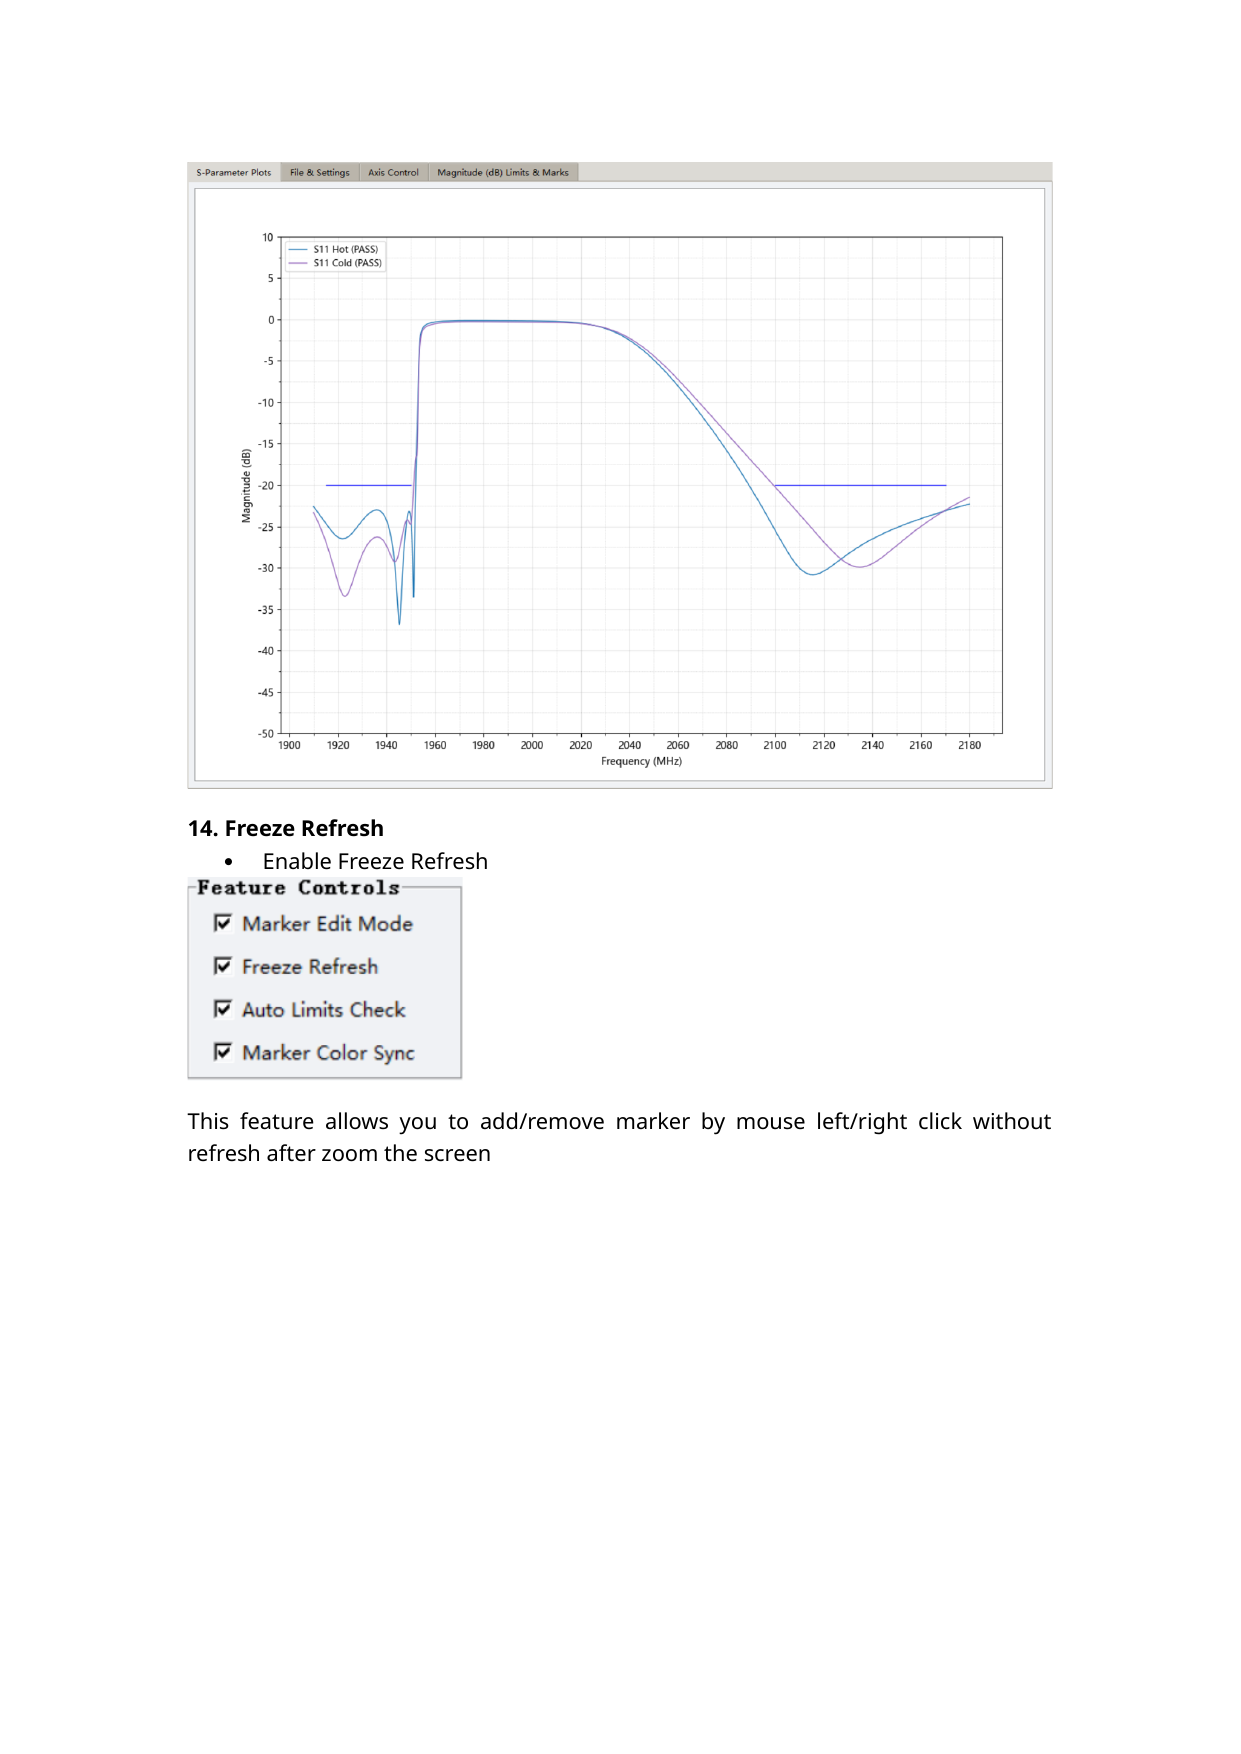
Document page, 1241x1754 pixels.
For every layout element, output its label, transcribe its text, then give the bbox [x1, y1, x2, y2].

text This feature allows you to add/remove marker by mouse left/right click without refresh after zoom the screen [187, 1104, 1053, 1169]
text 14. Freeze Refresh [187, 812, 1053, 844]
list Enable Freeze Refresh [225, 844, 1053, 877]
picture [187, 162, 1053, 789]
picture [187, 877, 463, 1081]
